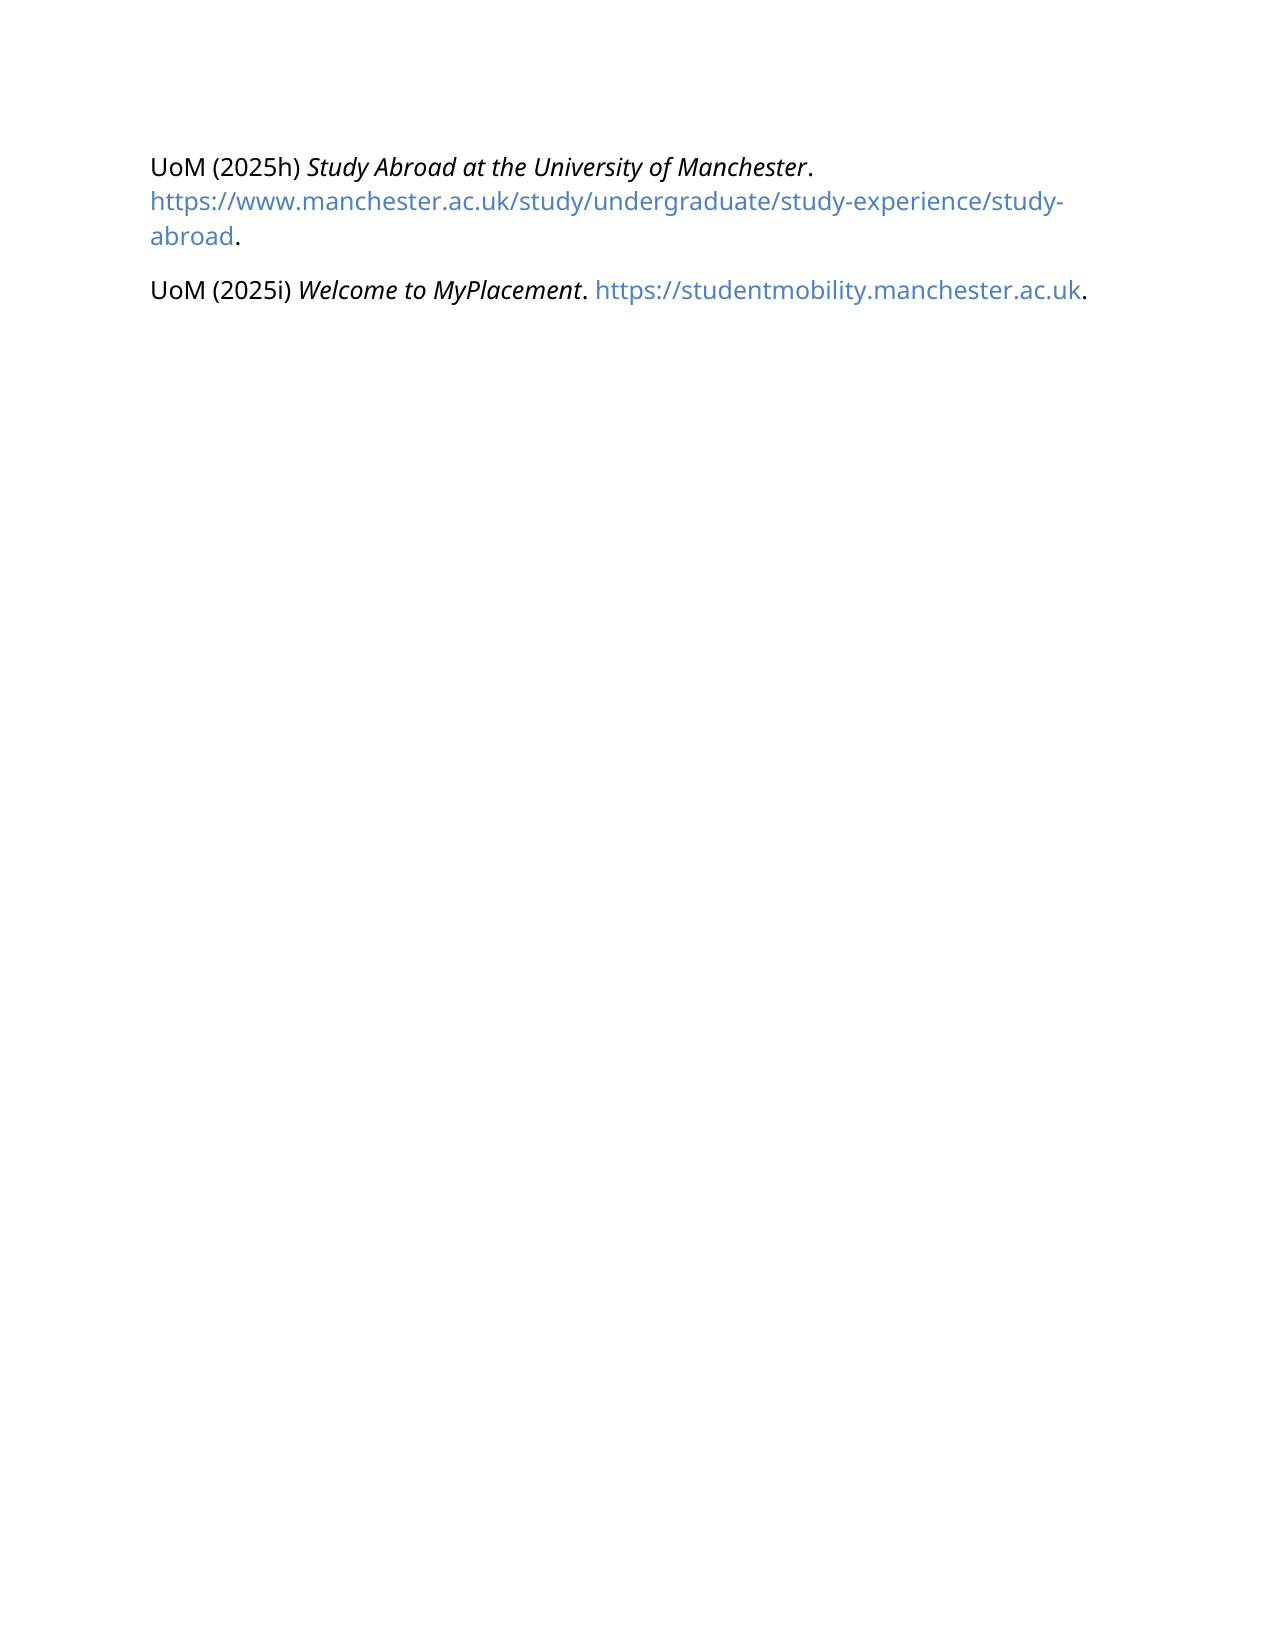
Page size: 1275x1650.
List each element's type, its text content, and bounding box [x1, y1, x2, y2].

text UoM (2025h) Study Abroad at the University of Manchester. https://www.manchester.ac.uk/study/undergraduate/study-experience/study-abroad. [150, 150, 1125, 252]
text UoM (2025i) Welcome to MyPlacement. https://studentmobility.manchester.ac.uk. [150, 273, 1125, 307]
